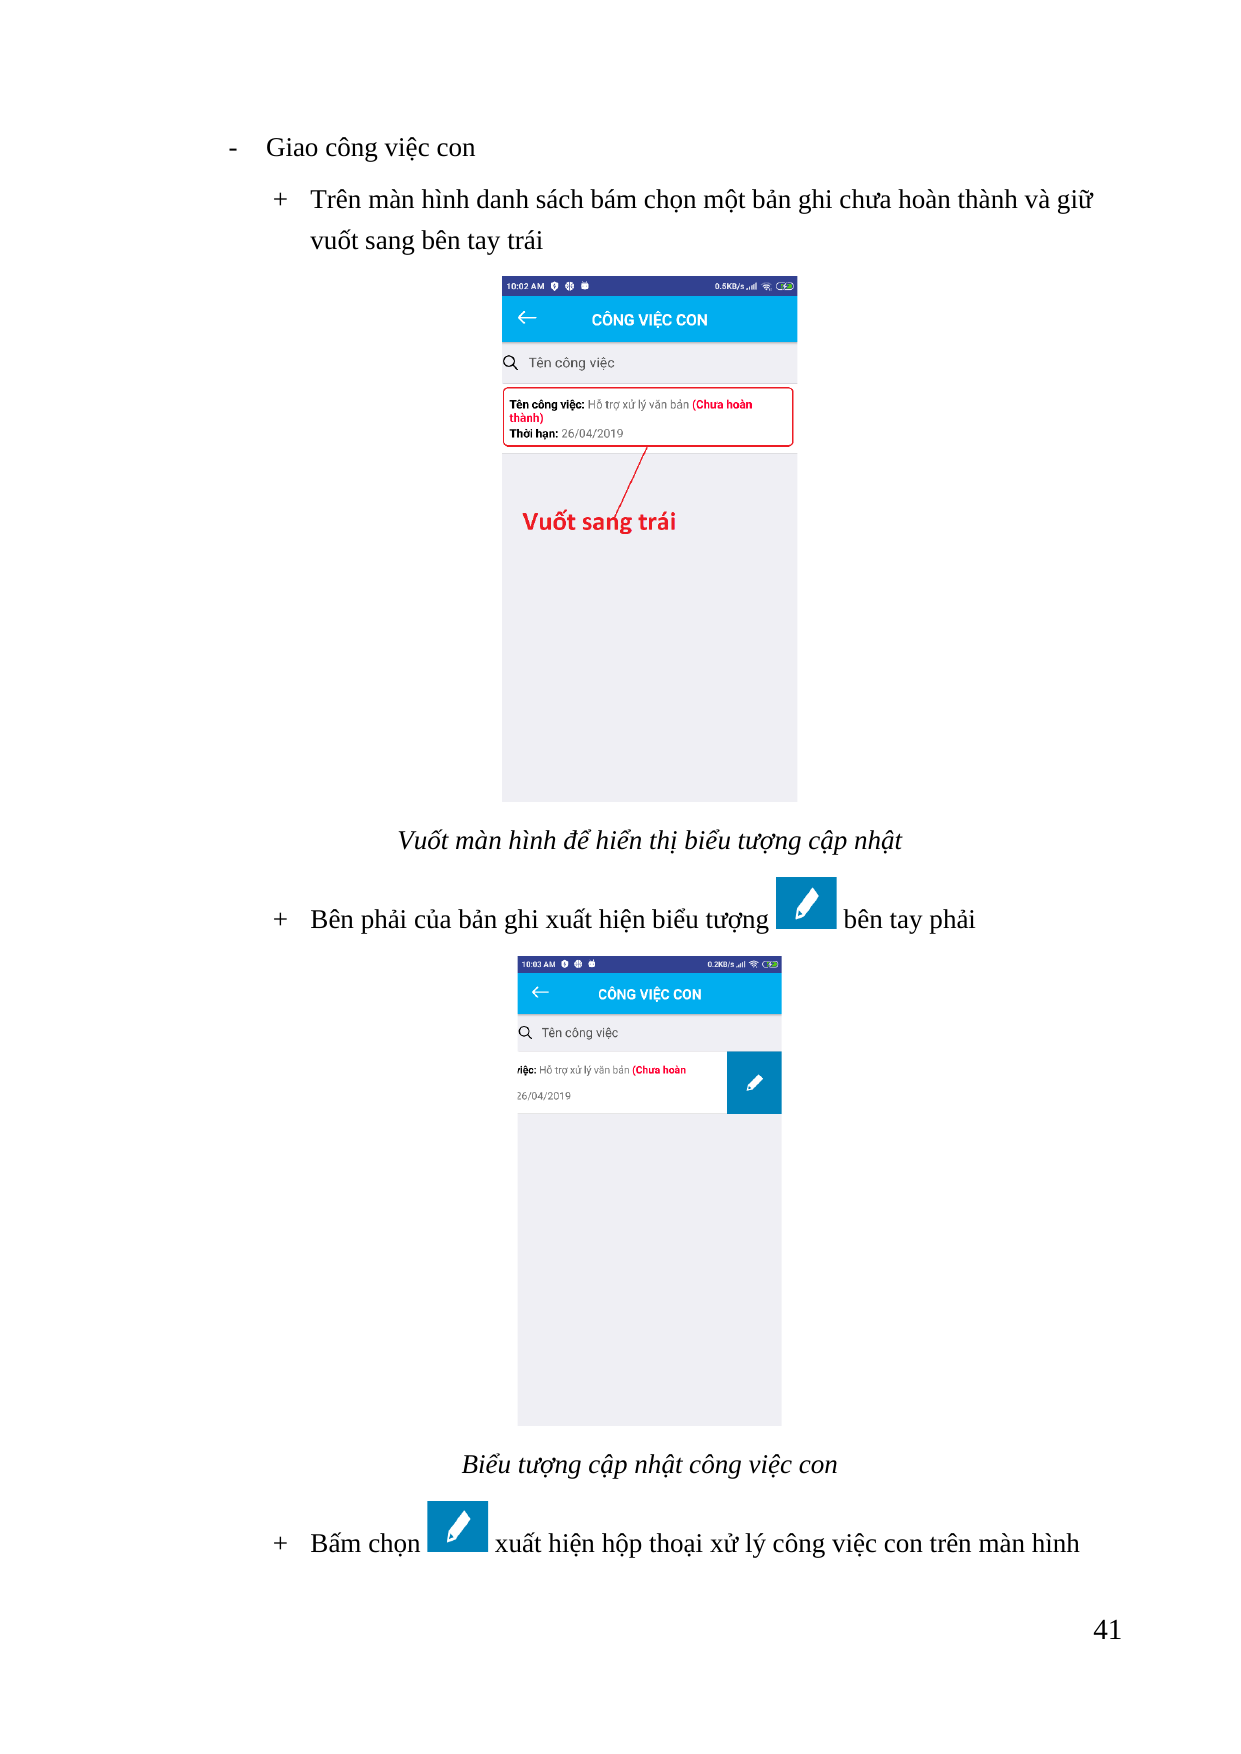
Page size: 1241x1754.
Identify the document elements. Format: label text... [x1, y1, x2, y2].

picture [502, 343, 798, 802]
picture [654, 315, 661, 327]
list Bấm chọn xuất hiện hộp thoại xử lý công việc con trên màn hình [273, 1501, 1122, 1558]
picture [796, 889, 817, 918]
picture [702, 315, 706, 325]
text Vuốt màn hình để hiển thị biểu tượng cập nhật [177, 824, 1122, 856]
picture [611, 315, 617, 324]
list Trên màn hình danh sách bám chọn một bản ghi chưa hoàn thành và giữ vuốt sang bên tay trái [273, 183, 1122, 255]
text Biểu tượng cập nhật công việc con [177, 1448, 1122, 1479]
picture [448, 1512, 469, 1541]
picture [517, 1015, 782, 1426]
picture [654, 988, 660, 1000]
picture [749, 1076, 761, 1089]
picture [615, 990, 621, 999]
list Giao công việc con [228, 131, 1122, 162]
picture [517, 956, 782, 972]
list Bên phải của bản ghi xuất hiện biểu tượng bên tay phải [273, 877, 1122, 934]
picture [502, 276, 798, 295]
